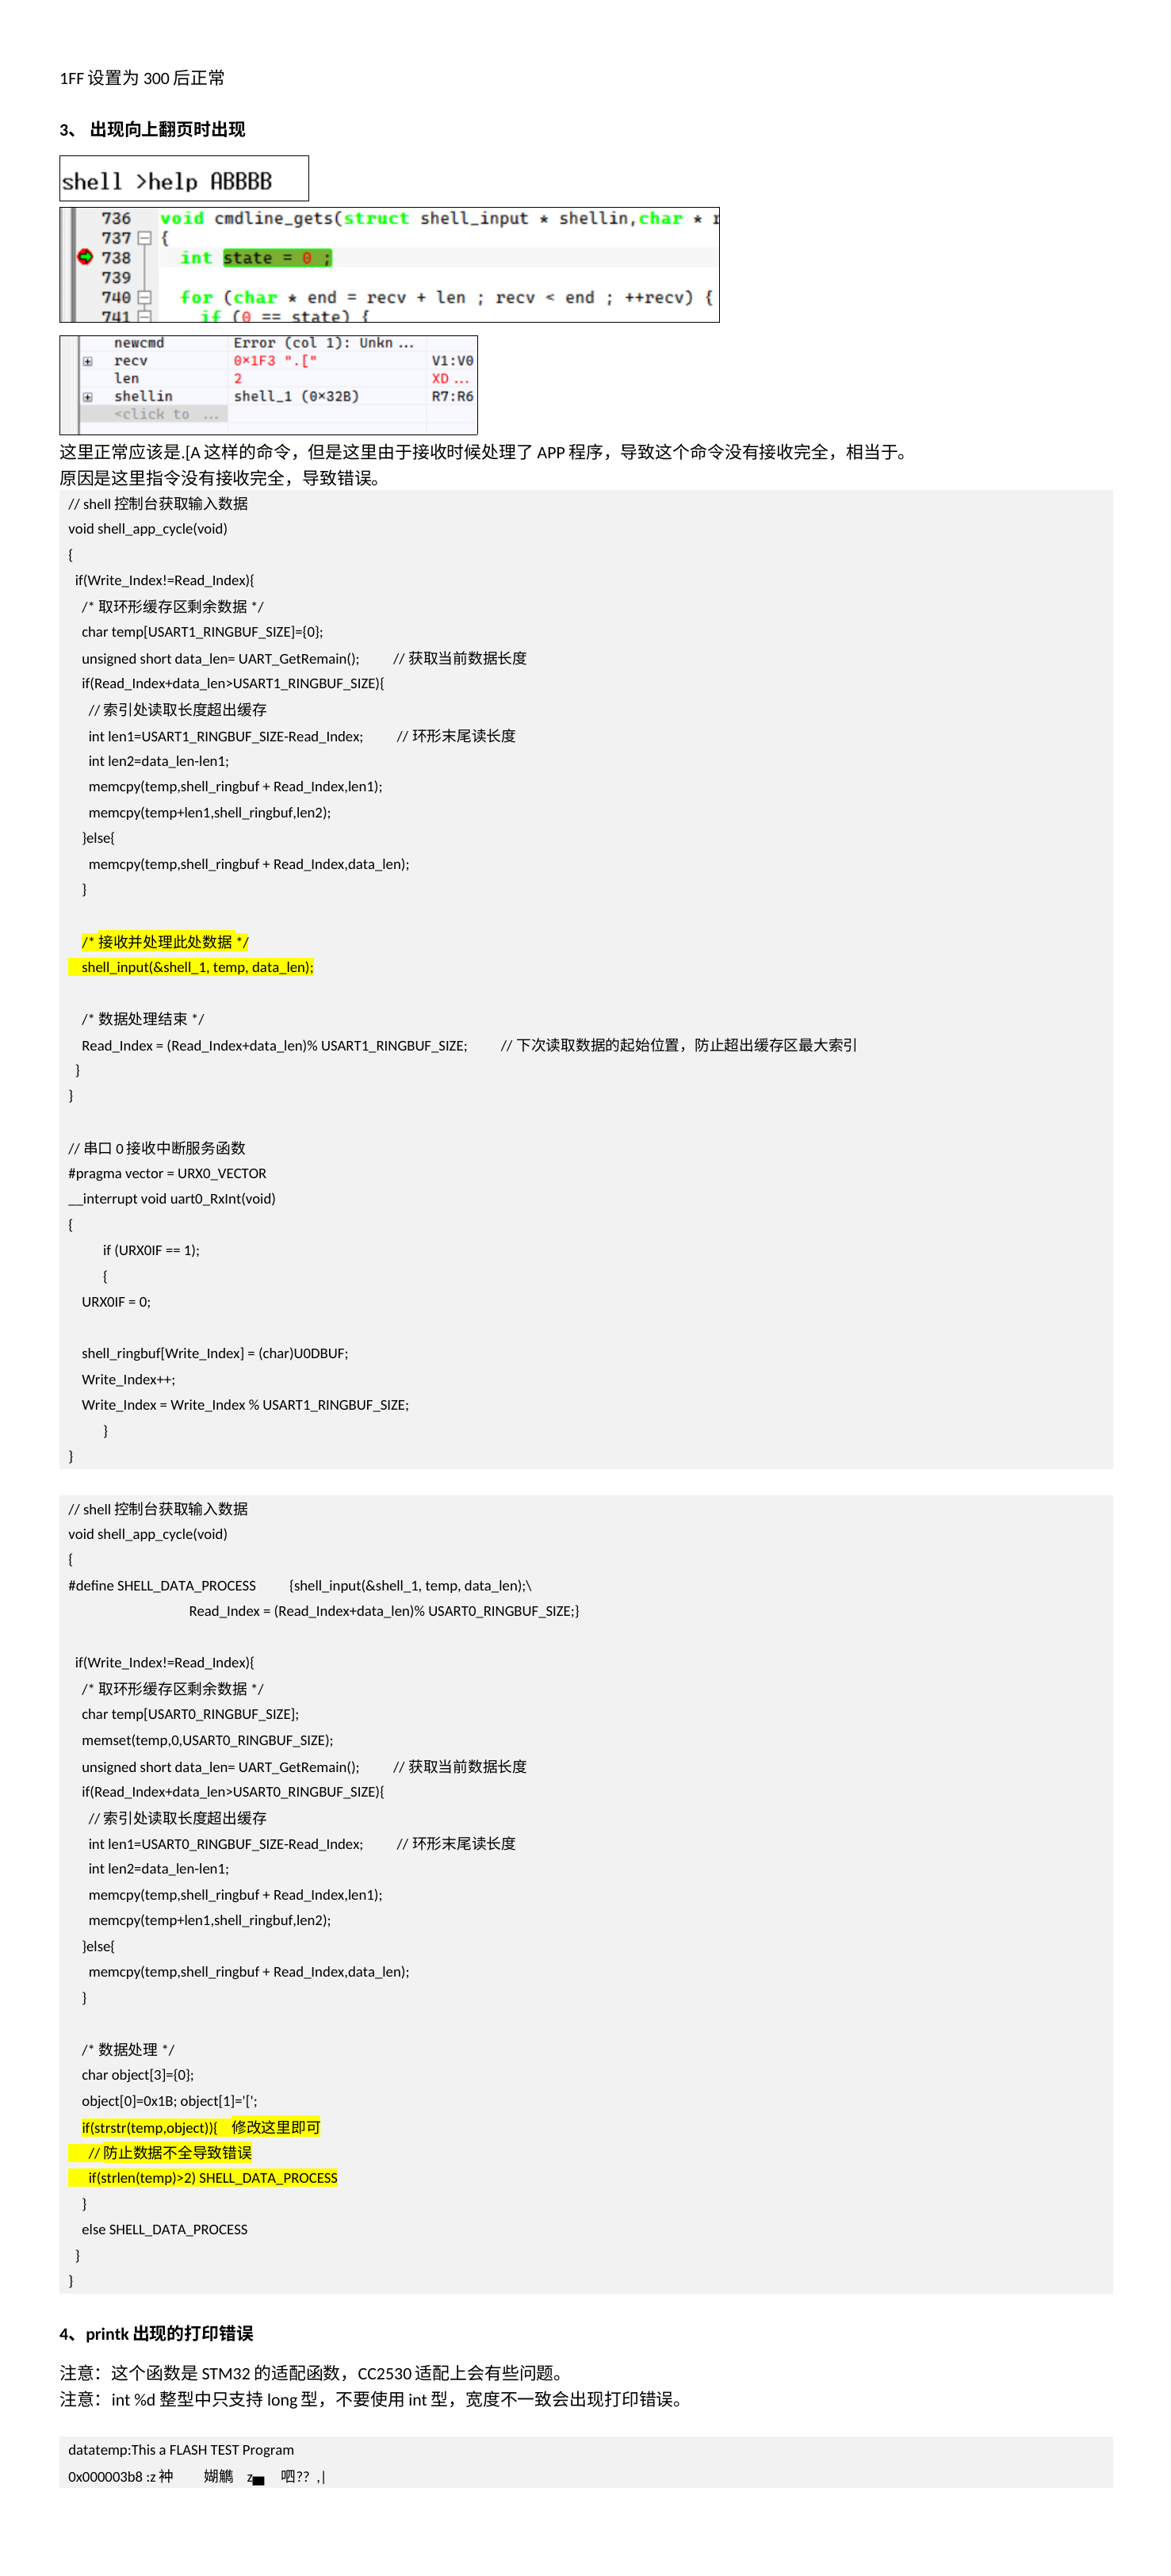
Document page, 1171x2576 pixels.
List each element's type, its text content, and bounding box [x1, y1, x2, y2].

table_header // shell控制台获取输入数据 void shell_app_cycle(void) { if(Write_Index!=Read_Index){ /* 取环形缓存区剩余数据 */ char temp[USART1_RINGBUF_SIZE]={0}; unsigned short data_len= UART_GetRemain(); // 获取当前数据长度 if(Read_Index+data_len>USART1_RINGBUF_SIZE){ // 索引处读取长度超出缓存 int len1=USART1_RINGBUF_SIZE-Read_Index; // 环形末尾读长度 int len2=data_len-len1; memcpy(temp,shell_ringbuf + Read_Index,len1); memcpy(temp+len1,shell_ringbuf,len2); }else{ memcpy(temp,shell_ringbuf + Read_Index,data_len); } /* 接收并处理此处数据 */ shell_input(&shell_1, temp, data_len); /* 数据处理结束 */ Read_Index = (Read_Index+data_len)% USART1_RINGBUF_SIZE; // 下次读取数据的起始位置，防止超出缓存区最大索引 } } // 串口0接收中断服务函数 #pragma vector = URX0_VECTOR __interrupt void uart0_RxInt(void) { if (URX0IF == 1); { URX0IF = 0; shell_ringbuf[Write_Index] = (char)U0DBUF; Write_Index++; Write_Index = Write_Index % USART1_RINGBUF_SIZE; } } [59, 490, 1113, 1469]
text 注意：int %d 整型中只支持long型，不要使用int型，宽度不一致会出现打印错误。 [59, 2385, 1111, 2411]
text 原因是这里指令没有接收完全，导致错误。 [59, 465, 1111, 490]
text 这里正常应该是.[A这样的命令，但是这里由于接收时候处理了APP程序，导致这个命令没有接收完全，相当于。 [59, 438, 1111, 465]
picture [60, 156, 308, 201]
text 注意：这个函数是STM32的适配函数，CC2530适配上会有些问题。 [59, 2360, 1111, 2385]
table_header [59, 2436, 1113, 2488]
table_header // shell控制台获取输入数据 void shell_app_cycle(void) { #define SHELL_DATA_PROCESS {shell_input(&shell_1, temp, data_len);\ Read_Index = (Read_Index+data_len)% USART0_RINGBUF_SIZE;} if(Write_Index!=Read_Index){ /* 取环形缓存区剩余数据 */ char temp[USART0_RINGBUF_SIZE]; memset(temp,0,USART0_RINGBUF_SIZE); unsigned short data_len= UART_GetRemain(); // 获取当前数据长度 if(Read_Index+data_len>USART0_RINGBUF_SIZE){ // 索引处读取长度超出缓存 int len1=USART0_RINGBUF_SIZE-Read_Index; // 环形末尾读长度 int len2=data_len-len1; memcpy(temp,shell_ringbuf + Read_Index,len1); memcpy(temp+len1,shell_ringbuf,len2); }else{ memcpy(temp,shell_ringbuf + Read_Index,data_len); } /* 数据处理 */ char object[3]={0}; object[0]=0x1B; object[1]='['; if(strstr(temp,object)){ 修改这里即可 // 防止数据不全导致错误 if(strlen(temp)>2) SHELL_DATA_PROCESS } else SHELL_DATA_PROCESS } } [59, 1495, 1113, 2294]
text 1FF设置为300后正常 [59, 63, 1111, 90]
picture [60, 208, 719, 322]
picture [60, 336, 477, 434]
subtitle 3、 出现向上翻页时出现 [59, 115, 1111, 141]
subtitle 4、printk出现的打印错误 [59, 2320, 1111, 2345]
